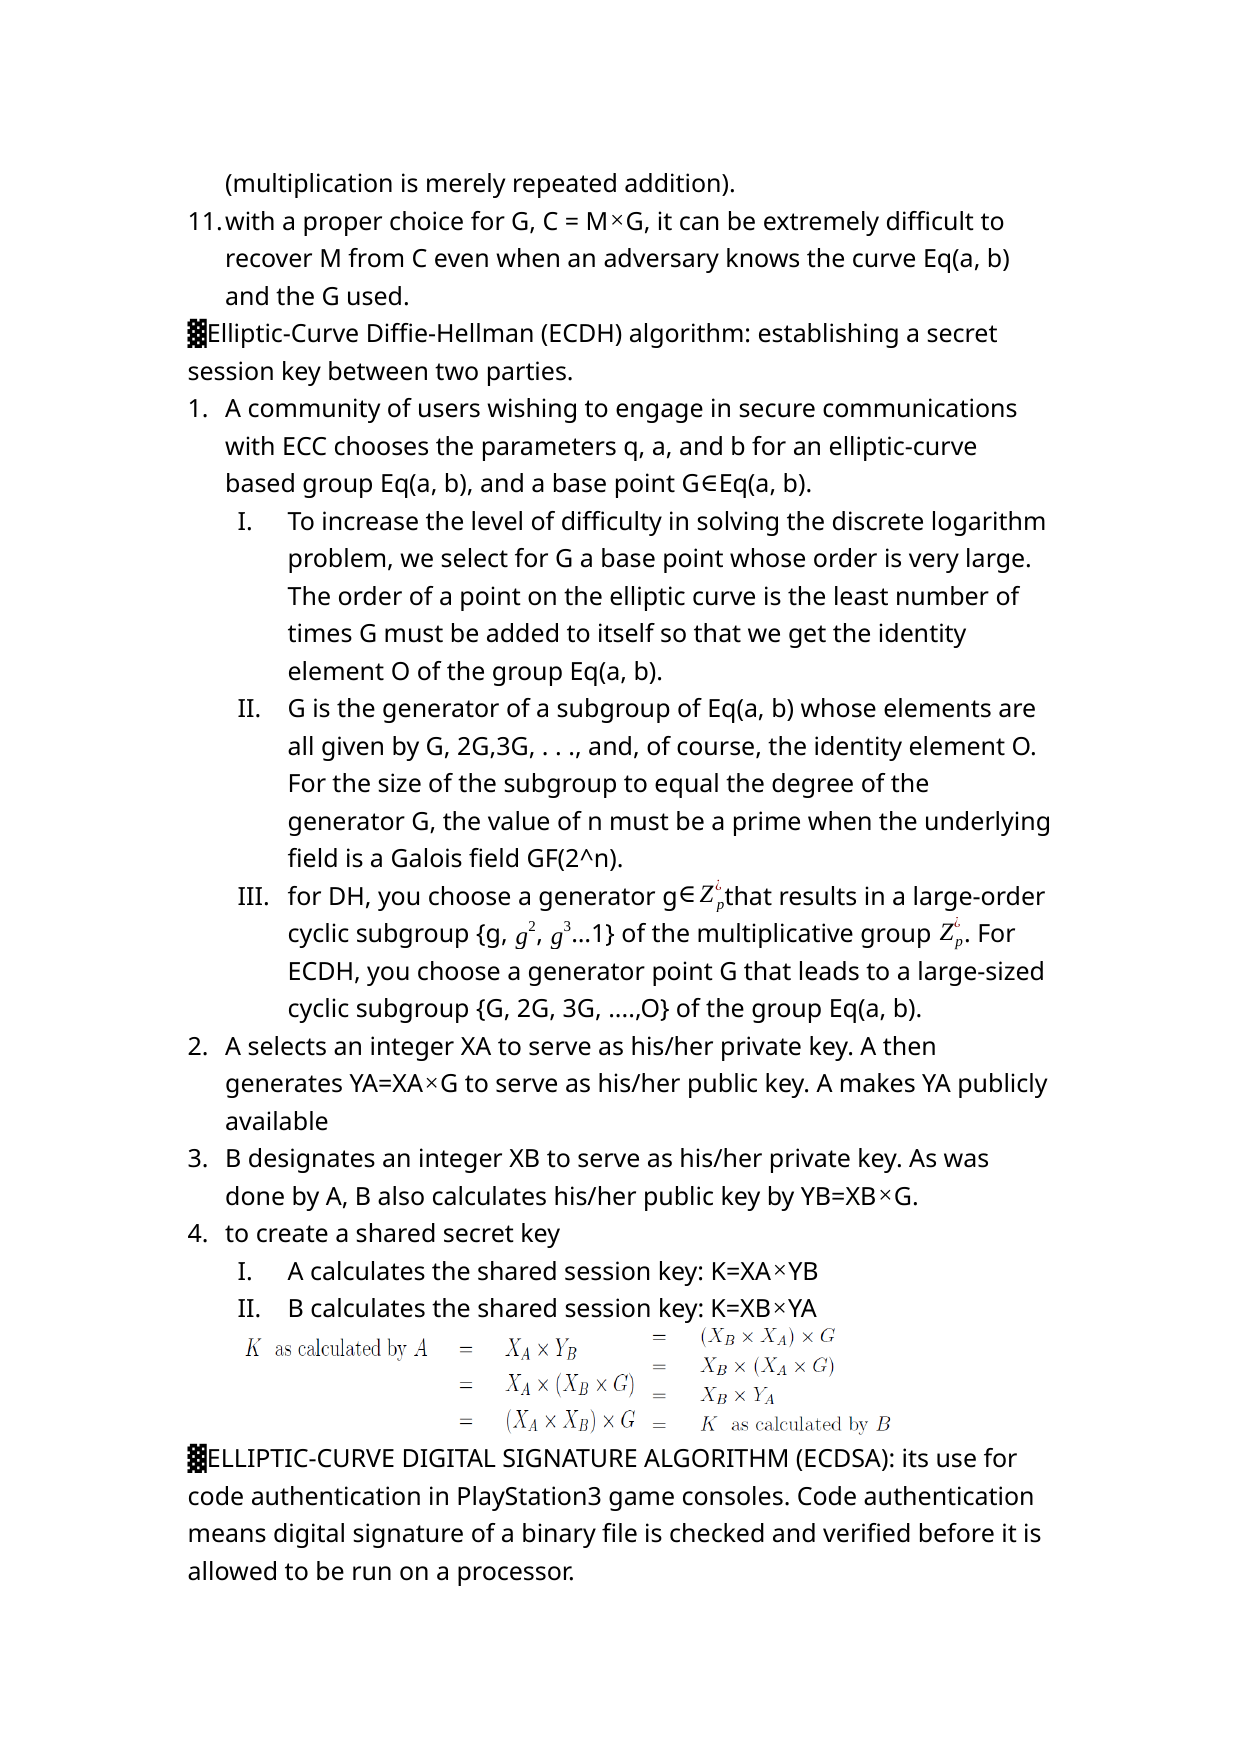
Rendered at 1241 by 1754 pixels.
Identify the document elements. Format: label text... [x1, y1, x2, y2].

list G is the generator of a subgroup of Eq(a, b) whose elements are all given by G, 2G,3G, . . ., and, of course, the identity element O. For the size of the subgroup to equal the degree of the generator G, the value of n must be a prime when the underlying field is a Galois field GF(2^n). [237, 689, 1053, 877]
list A selects an integer XA to serve as his/her private key. A then generates YA=XAG to serve as his/her public key. A makes YA publicly available [187, 1027, 1053, 1139]
text ▓Elliptic-Curve Diffie-Hellman (ECDH) algorithm: establishing a secret session key between two parties. [187, 314, 1053, 389]
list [187, 164, 1053, 202]
list to create a shared secret key [187, 1214, 1053, 1252]
list A community of users wishing to engage in secure communications with ECC chooses the parameters q, a, and b for an elliptic-curve based group Eq(a, b), and a base point GEq(a, b). [187, 389, 1053, 502]
picture [237, 1327, 895, 1438]
list B calculates the shared session key: K=XBYA [237, 1289, 1053, 1327]
list for DH, you choose a generator gthat results in a large-order cyclic subgroup {g, , …1} of the multiplicative group . For ECDH, you choose a generator point G that leads to a large-sized cyclic subgroup {G, 2G, 3G, ....,O} of the group Eq(a, b). [237, 877, 1053, 1027]
list A calculates the shared session key: K=XAYB [237, 1252, 1053, 1289]
list To increase the level of difficulty in solving the discrete logarithm problem, we select for G a base point whose order is very large. The order of a point on the elliptic curve is the least number of times G must be added to itself so that we get the identity element O of the group Eq(a, b). [237, 502, 1053, 689]
list B designates an integer XB to serve as his/her private key. As was done by A, B also calculates his/her public key by YB=XBG. [187, 1139, 1053, 1214]
text ▓ELLIPTIC-CURVE DIGITAL SIGNATURE ALGORITHM (ECDSA): its use for code authentication in PlayStation3 game consoles. Code authentication means digital signature of a binary file is checked and verified before it is allowed to be run on a processor. [187, 1439, 1053, 1589]
list with a proper choice for G, C = MG, it can be extremely difficult to recover M from C even when an adversary knows the curve Eq(a, b) and the G used. [187, 202, 1053, 314]
